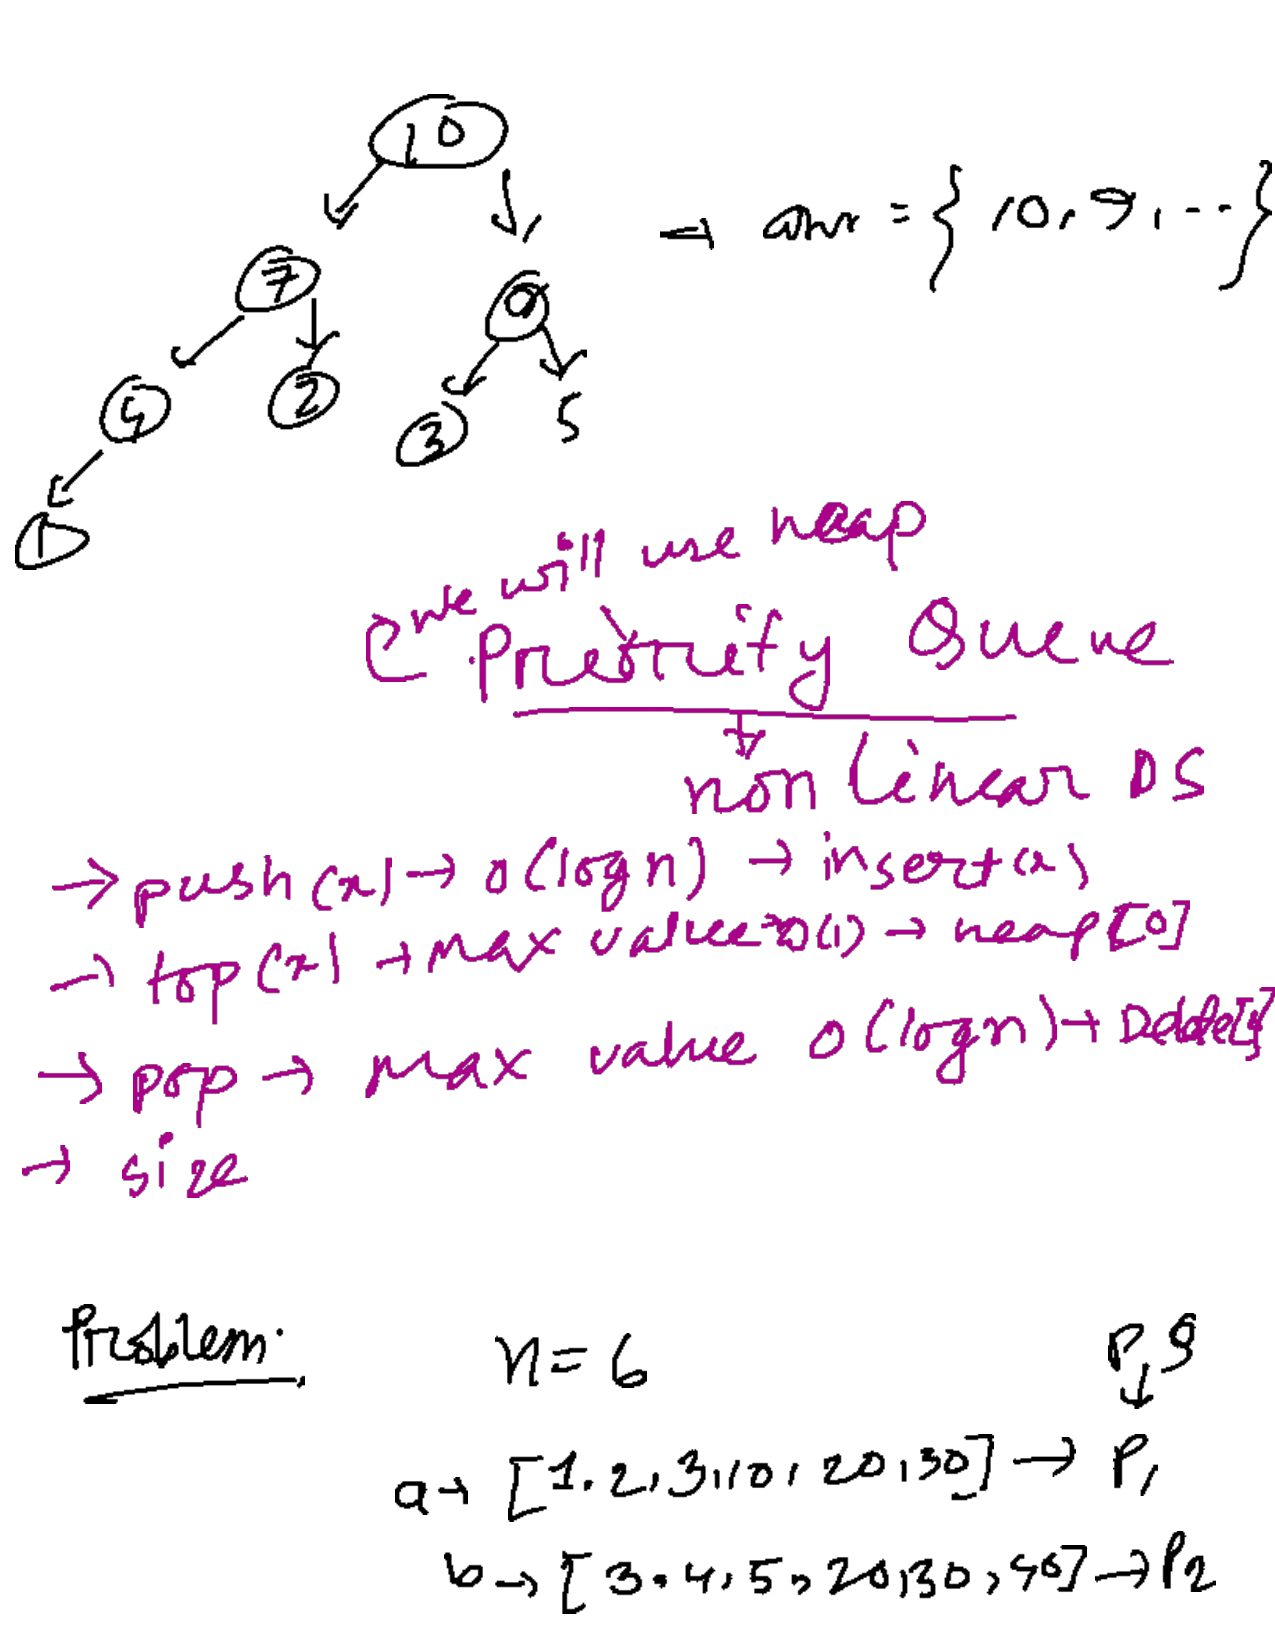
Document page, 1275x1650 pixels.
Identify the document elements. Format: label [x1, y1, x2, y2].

picture [122, 1132, 248, 1198]
picture [1061, 987, 1275, 1061]
picture [62, 1304, 305, 1404]
picture [444, 1545, 1087, 1614]
picture [15, 94, 1204, 814]
picture [1113, 1434, 1158, 1496]
picture [763, 160, 1272, 293]
picture [22, 1145, 70, 1184]
picture [1013, 1437, 1076, 1477]
picture [660, 218, 714, 250]
picture [38, 831, 1190, 1128]
picture [1108, 1313, 1196, 1409]
picture [508, 1434, 994, 1522]
picture [495, 1333, 647, 1388]
picture [1095, 1531, 1216, 1592]
picture [395, 1477, 468, 1515]
